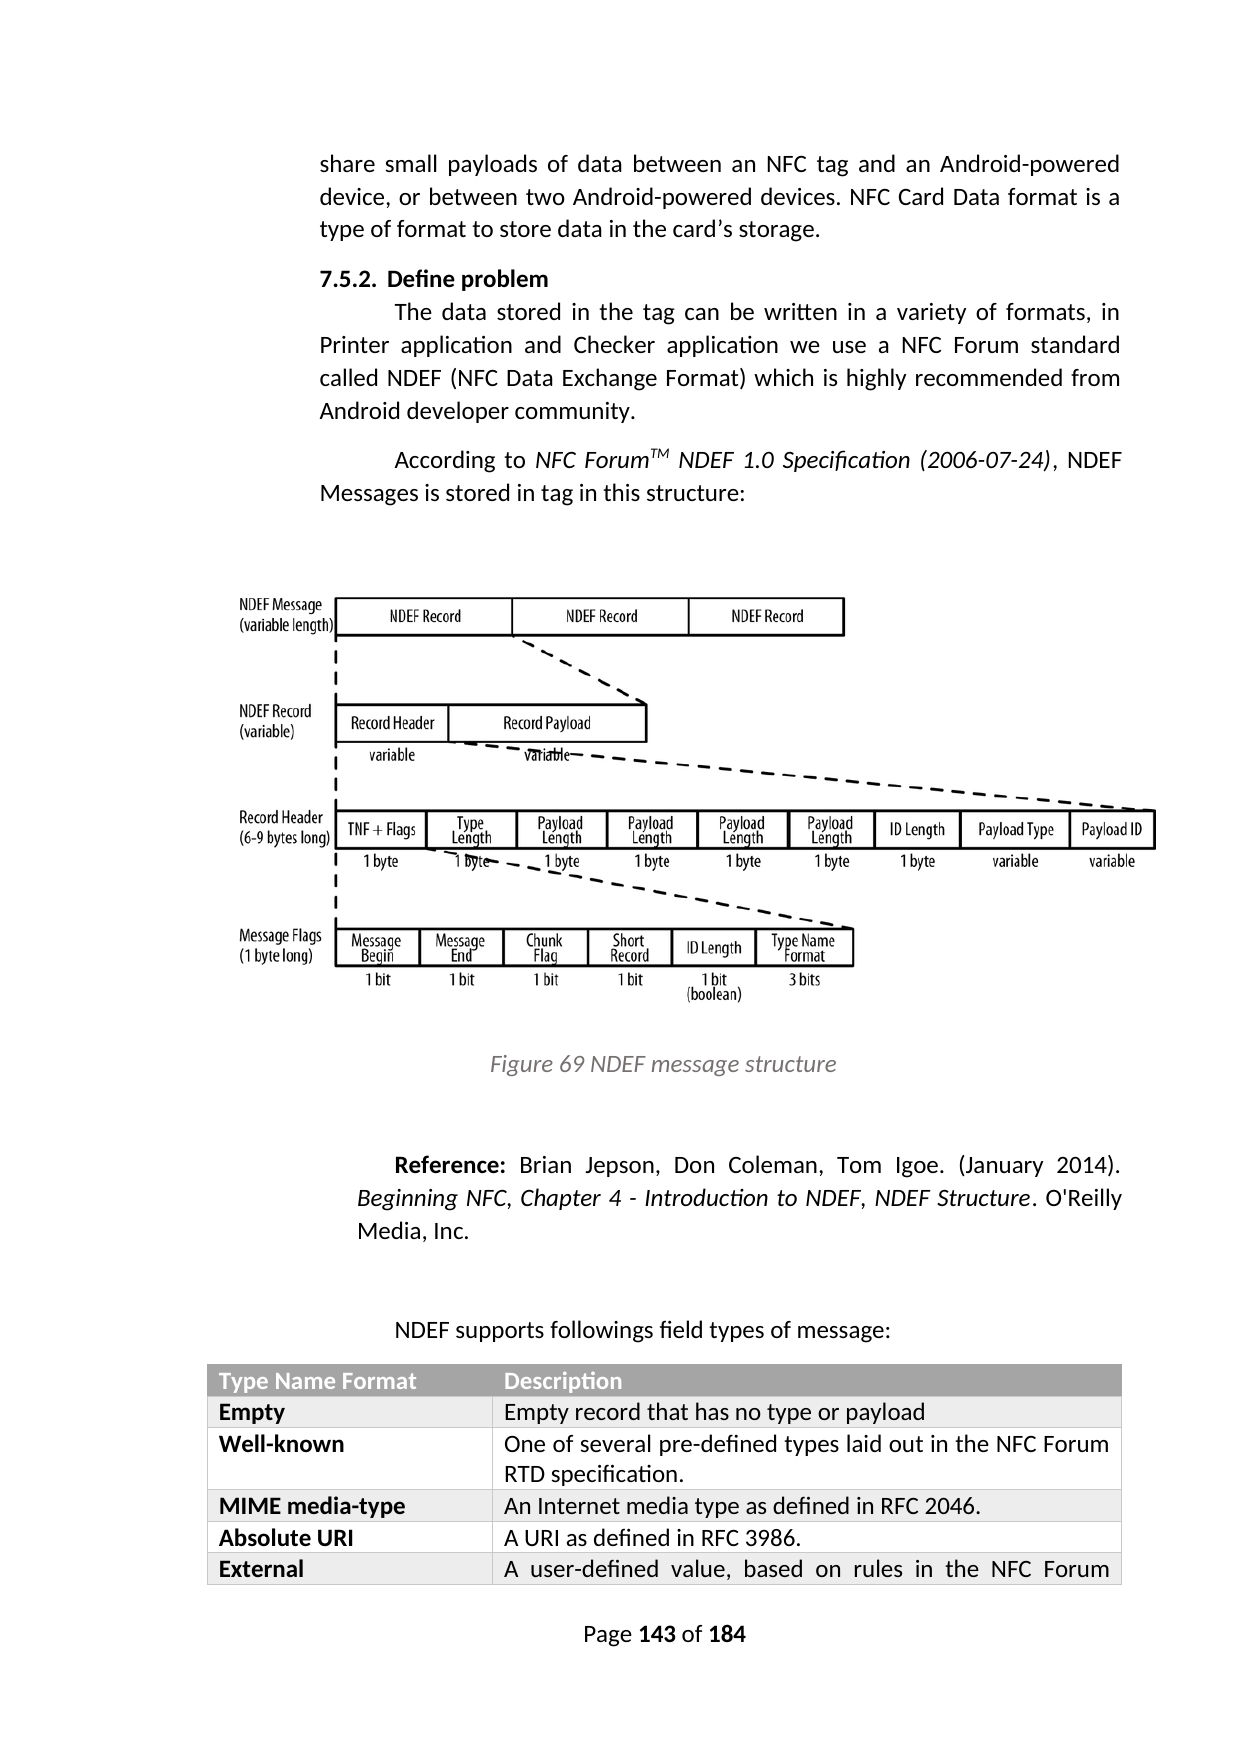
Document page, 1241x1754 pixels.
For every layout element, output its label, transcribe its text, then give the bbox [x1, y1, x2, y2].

text According to NFC ForumTM NDEF 1.0 Specification (2006-07-24), NDEF Messages is stored in tag in this structure: [319, 444, 1122, 508]
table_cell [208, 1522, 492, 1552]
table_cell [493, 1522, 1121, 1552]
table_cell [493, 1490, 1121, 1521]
text NDEF supports followings field types of message: [319, 1314, 1122, 1345]
text The data stored in the tag can be written in a variety of formats, in Printer application and Checker application we use a NFC Forum standard called NDEF (NFC Data Exchange Format) which is highly recommended from Android developer community. [319, 296, 1122, 425]
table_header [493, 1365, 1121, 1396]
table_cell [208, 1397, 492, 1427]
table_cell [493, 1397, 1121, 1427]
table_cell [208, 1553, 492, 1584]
text Reference: Brian Jepson, Don Coleman, Tom Igoe. (January 2014). Beginning NFC, Chapter 4 - Introduction to NDEF, NDEF Structure. O'Reilly Media, Inc. [357, 1149, 1122, 1246]
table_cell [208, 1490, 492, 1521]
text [319, 148, 1122, 244]
subtitle Define problem [319, 263, 1122, 294]
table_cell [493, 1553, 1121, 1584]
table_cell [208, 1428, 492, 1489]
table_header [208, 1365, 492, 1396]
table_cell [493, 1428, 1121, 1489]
picture [206, 576, 1181, 1030]
